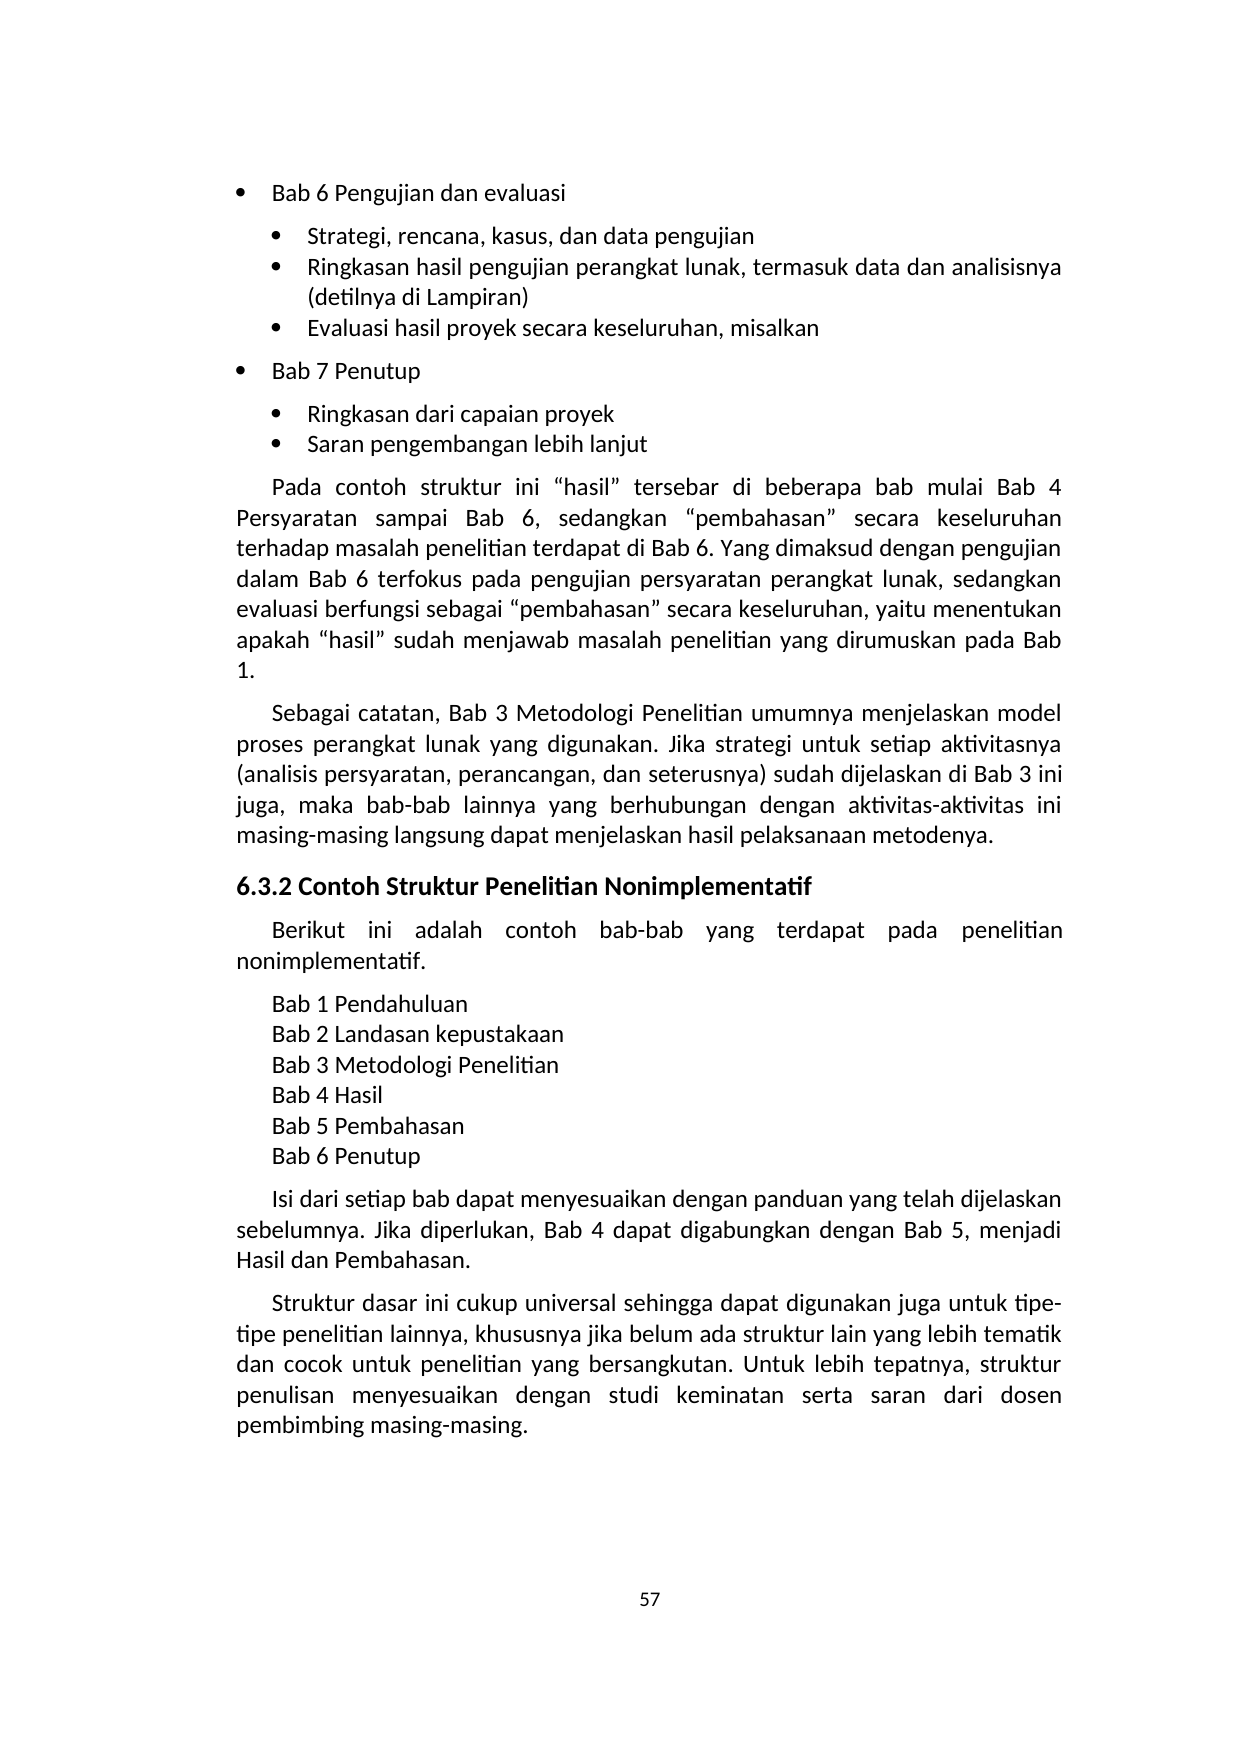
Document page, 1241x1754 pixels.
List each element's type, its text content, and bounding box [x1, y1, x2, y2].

list Ringkasan hasil pengujian perangkat lunak, termasuk data dan analisisnya (detilnya di Lampiran) [272, 251, 1063, 312]
list Bab 6 Penutup [272, 1141, 1063, 1171]
list Strategi, rencana, kasus, dan data pengujian [272, 220, 1063, 251]
text Struktur dasar ini cukup universal sehingga dapat digunakan juga untuk tipe-tipe penelitian lainnya, khususnya jika belum ada struktur lain yang lebih tematik dan cocok untuk penelitian yang bersangkutan. Untuk lebih tepatnya, struktur penulisan menyesuaikan dengan studi keminatan serta saran dari dosen pembimbing masing-masing. [236, 1288, 1063, 1440]
text Isi dari setiap bab dapat menyesuaikan dengan panduan yang telah dijelaskan sebelumnya. Jika diperlukan, Bab 4 dapat digabungkan dengan Bab 5, menjadi Hasil dan Pembahasan. [236, 1183, 1063, 1275]
list Bab 4 Hasil [272, 1079, 1063, 1110]
list Bab 6 Pengujian dan evaluasi [236, 177, 1063, 208]
text Berikut ini adalah contoh bab-bab yang terdapat pada penelitian nonimplementatif. [236, 914, 1063, 975]
subtitle Contoh Struktur Penelitian Nonimplementatif [236, 869, 1063, 902]
list Bab 1 Pendahuluan [272, 988, 1063, 1018]
list Ringkasan dari capaian proyek [272, 398, 1063, 428]
text Sebagai catatan, Bab 3 Metodologi Penelitian umumnya menjelaskan model proses perangkat lunak yang digunakan. Jika strategi untuk setiap aktivitasnya (analisis persyaratan, perancangan, dan seterusnya) sudah dijelaskan di Bab 3 ini juga, maka bab-bab lainnya yang berhubungan dengan aktivitas-aktivitas ini masing-masing langsung dapat menjelaskan hasil pelaksanaan metodenya. [236, 697, 1063, 850]
list Bab 3 Metodologi Penelitian [272, 1049, 1063, 1079]
text Pada contoh struktur ini “hasil” tersebar di beberapa bab mulai Bab 4 Persyaratan sampai Bab 6, sedangkan “pembahasan” secara keseluruhan terhadap masalah penelitian terdapat di Bab 6. Yang dimaksud dengan pengujian dalam Bab 6 terfokus pada pengujian persyaratan perangkat lunak, sedangkan evaluasi berfungsi sebagai “pembahasan” secara keseluruhan, yaitu menentukan apakah “hasil” sudah menjawab masalah penelitian yang dirumuskan pada Bab 1. [236, 471, 1063, 685]
list Saran pengembangan lebih lanjut [272, 428, 1063, 459]
list Bab 7 Penutup [236, 355, 1063, 385]
list Bab 5 Pembahasan [272, 1110, 1063, 1141]
list Bab 2 Landasan kepustakaan [272, 1018, 1063, 1049]
list Evaluasi hasil proyek secara keseluruhan, misalkan [272, 312, 1063, 342]
